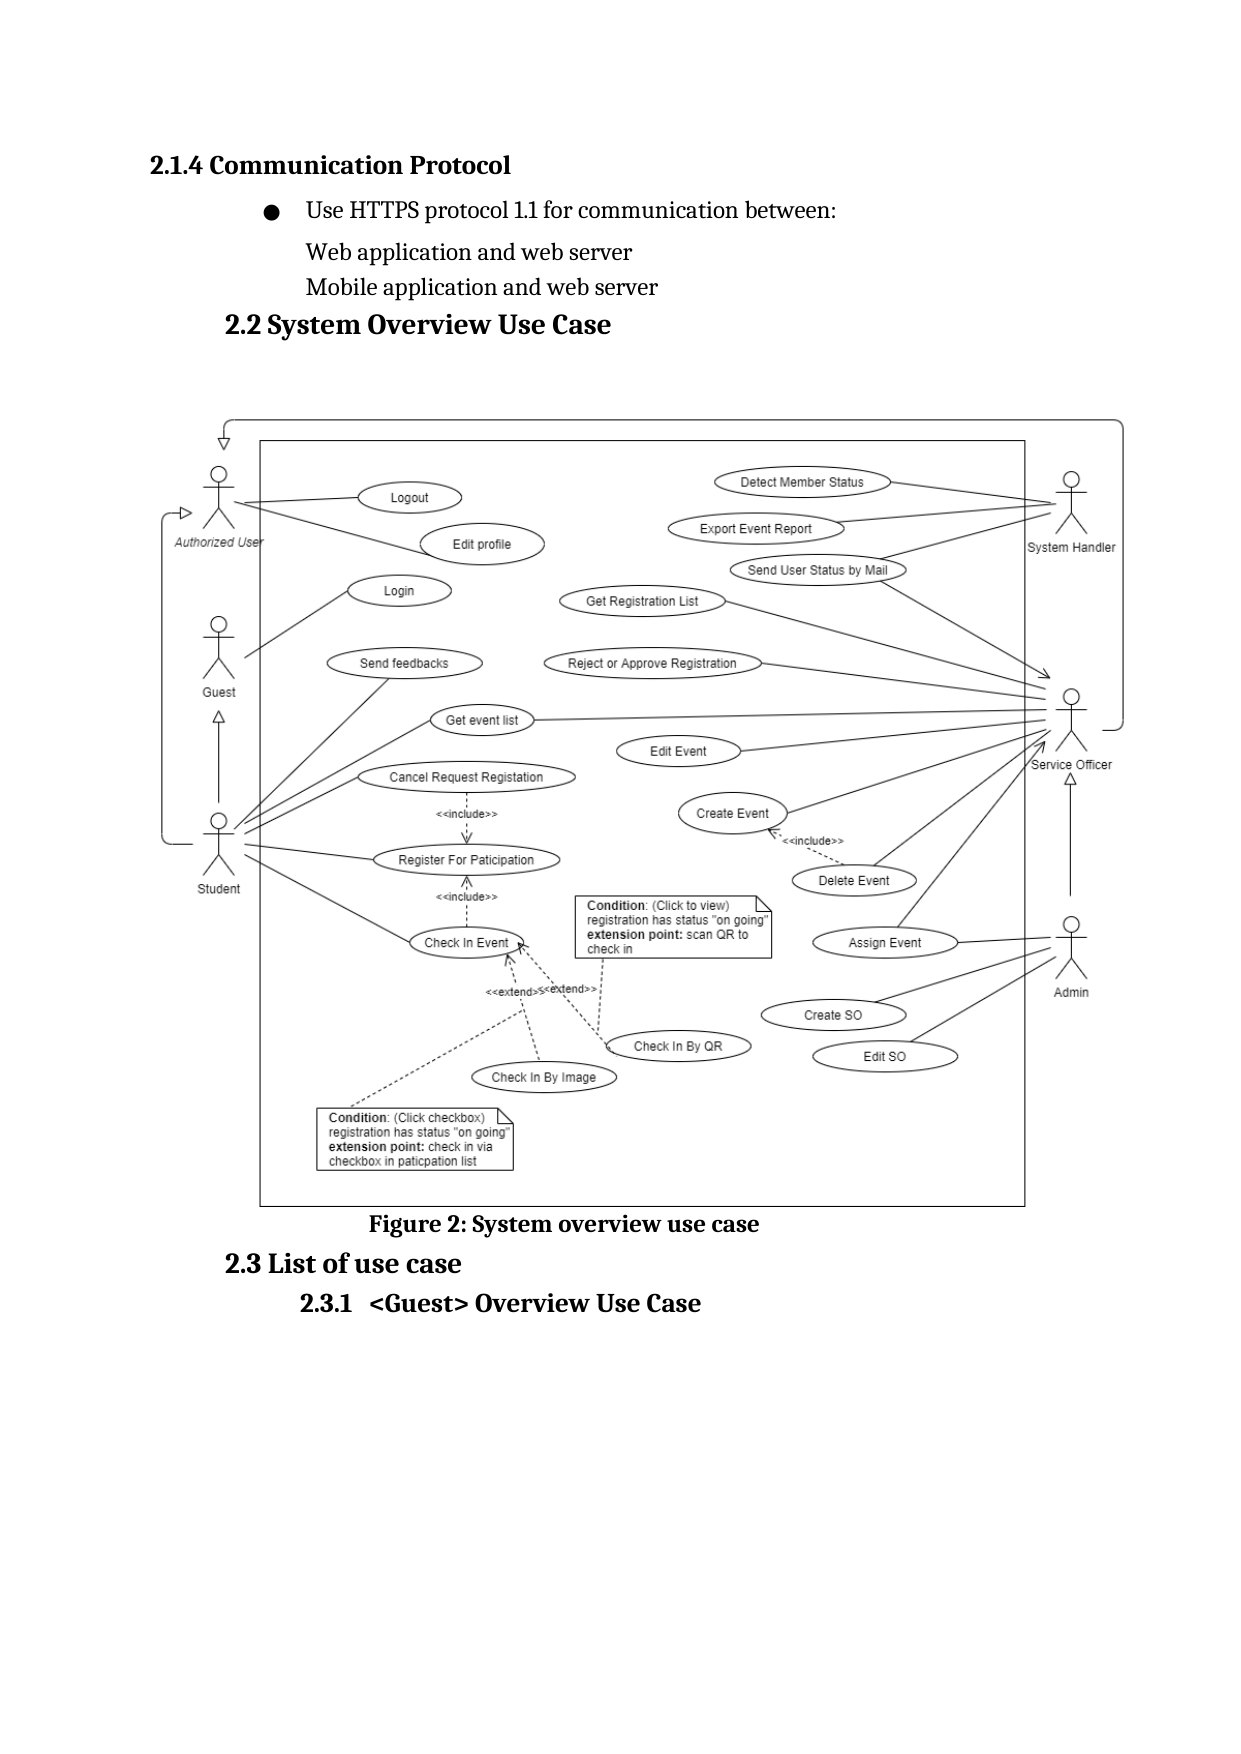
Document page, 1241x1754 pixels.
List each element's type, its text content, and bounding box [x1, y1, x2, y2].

text Mobile application and web server [225, 273, 1094, 302]
subtitle 2.3 List of use case [150, 1247, 1094, 1281]
picture [150, 409, 1136, 1207]
text Web application and web server [300, 238, 1094, 267]
text Figure 2: System overview use case [150, 1210, 1094, 1239]
subtitle 2.3.1 <Guest> Overview Use Case [225, 1288, 1094, 1319]
list Use HTTPS protocol 1.1 for communication between: [262, 188, 1094, 230]
subtitle 2.2 System Overview Use Case [150, 308, 1094, 342]
subtitle 2.1.4 Communication Protocol [150, 150, 1094, 181]
